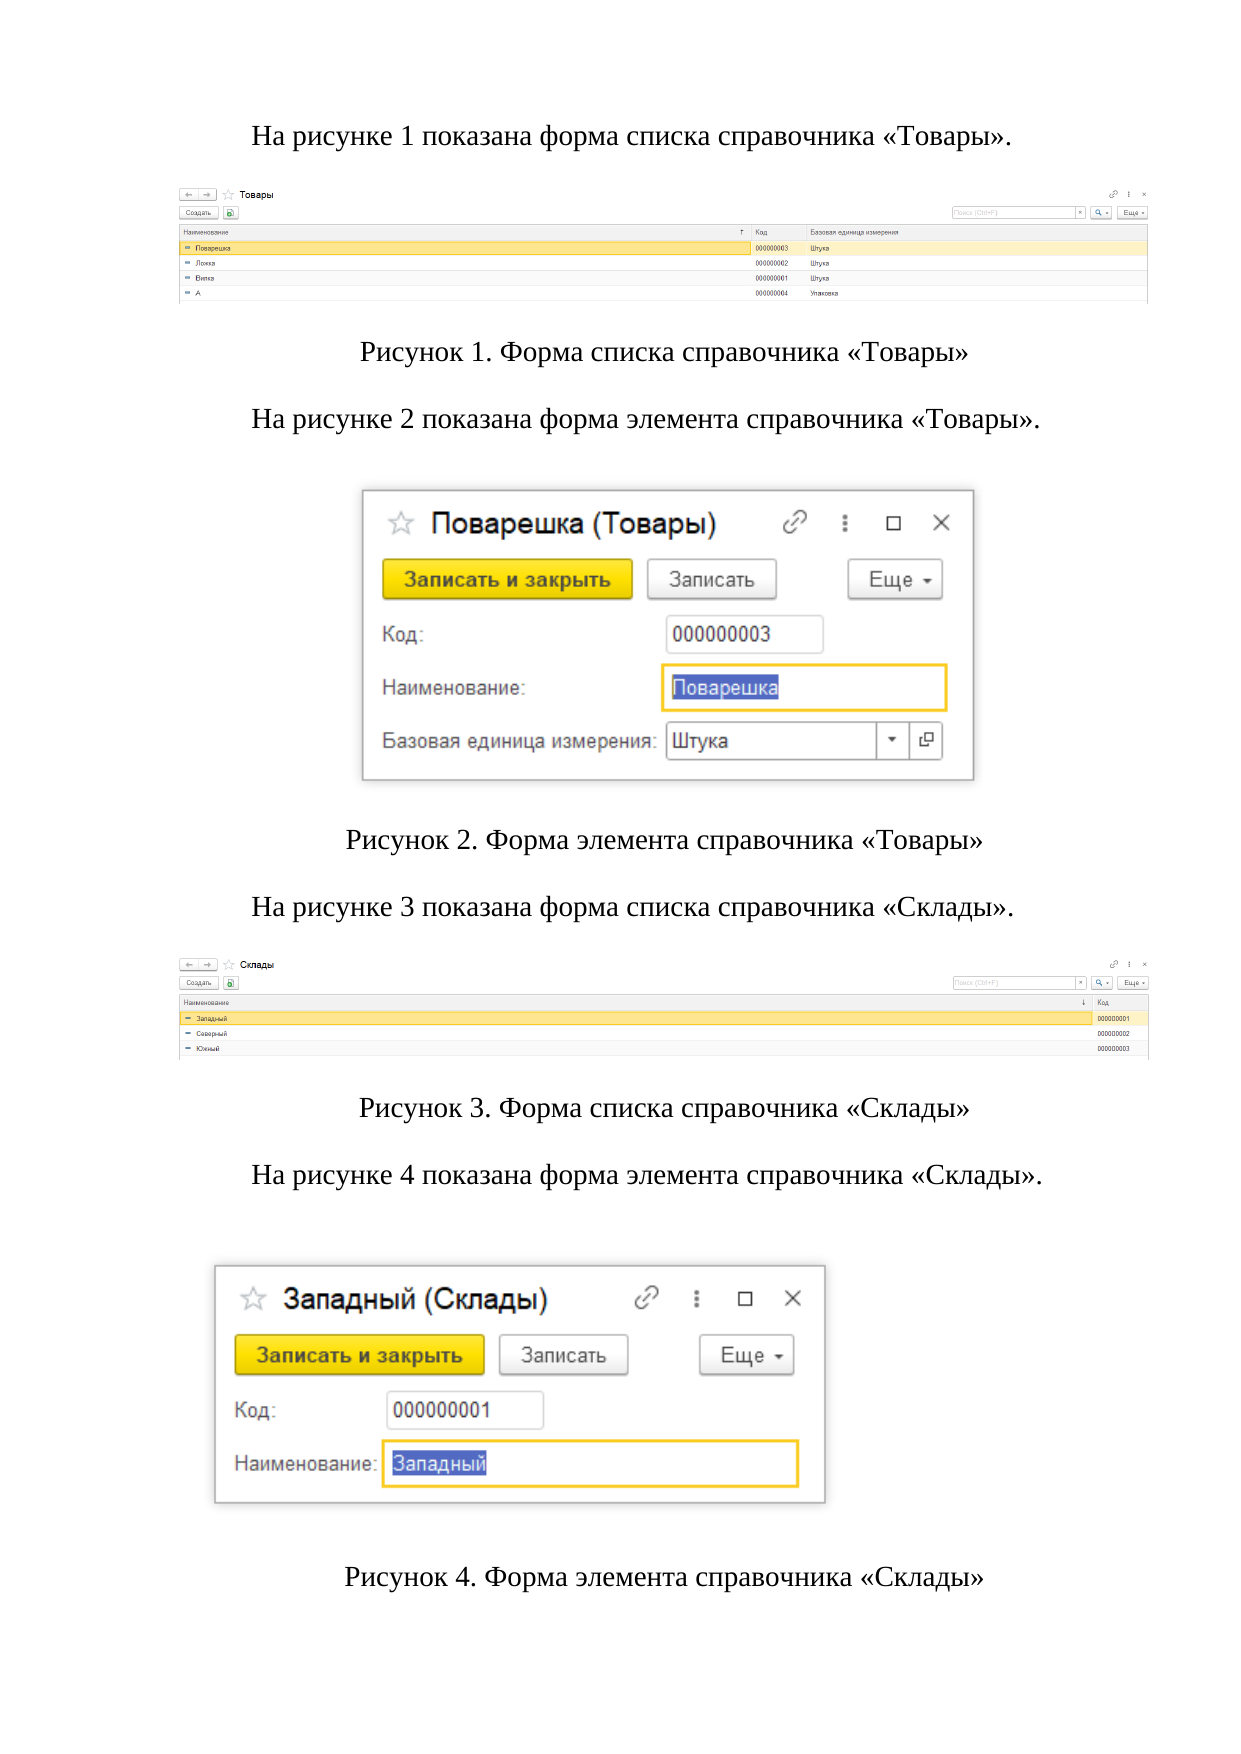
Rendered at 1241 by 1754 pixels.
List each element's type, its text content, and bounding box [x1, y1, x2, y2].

text Рисунок 2. Форма элемента справочника «Товары» [177, 822, 1152, 856]
picture [177, 185, 1152, 304]
text На рисунке 1 показана форма списка справочника «Товары». [177, 118, 1152, 152]
text Рисунок 4. Форма элемента справочника «Склады» [177, 1559, 1152, 1593]
text На рисунке 2 показана форма элемента справочника «Товары». [177, 401, 1152, 435]
text На рисунке 3 показана форма списка справочника «Склады». [177, 889, 1152, 923]
picture [345, 468, 984, 792]
text Рисунок 1. Форма списка справочника «Товары» [177, 334, 1152, 368]
picture [177, 956, 1152, 1060]
picture [177, 1223, 862, 1529]
text На рисунке 4 показана форма элемента справочника «Склады». [177, 1157, 1152, 1191]
text Рисунок 3. Форма списка справочника «Склады» [177, 1090, 1152, 1123]
